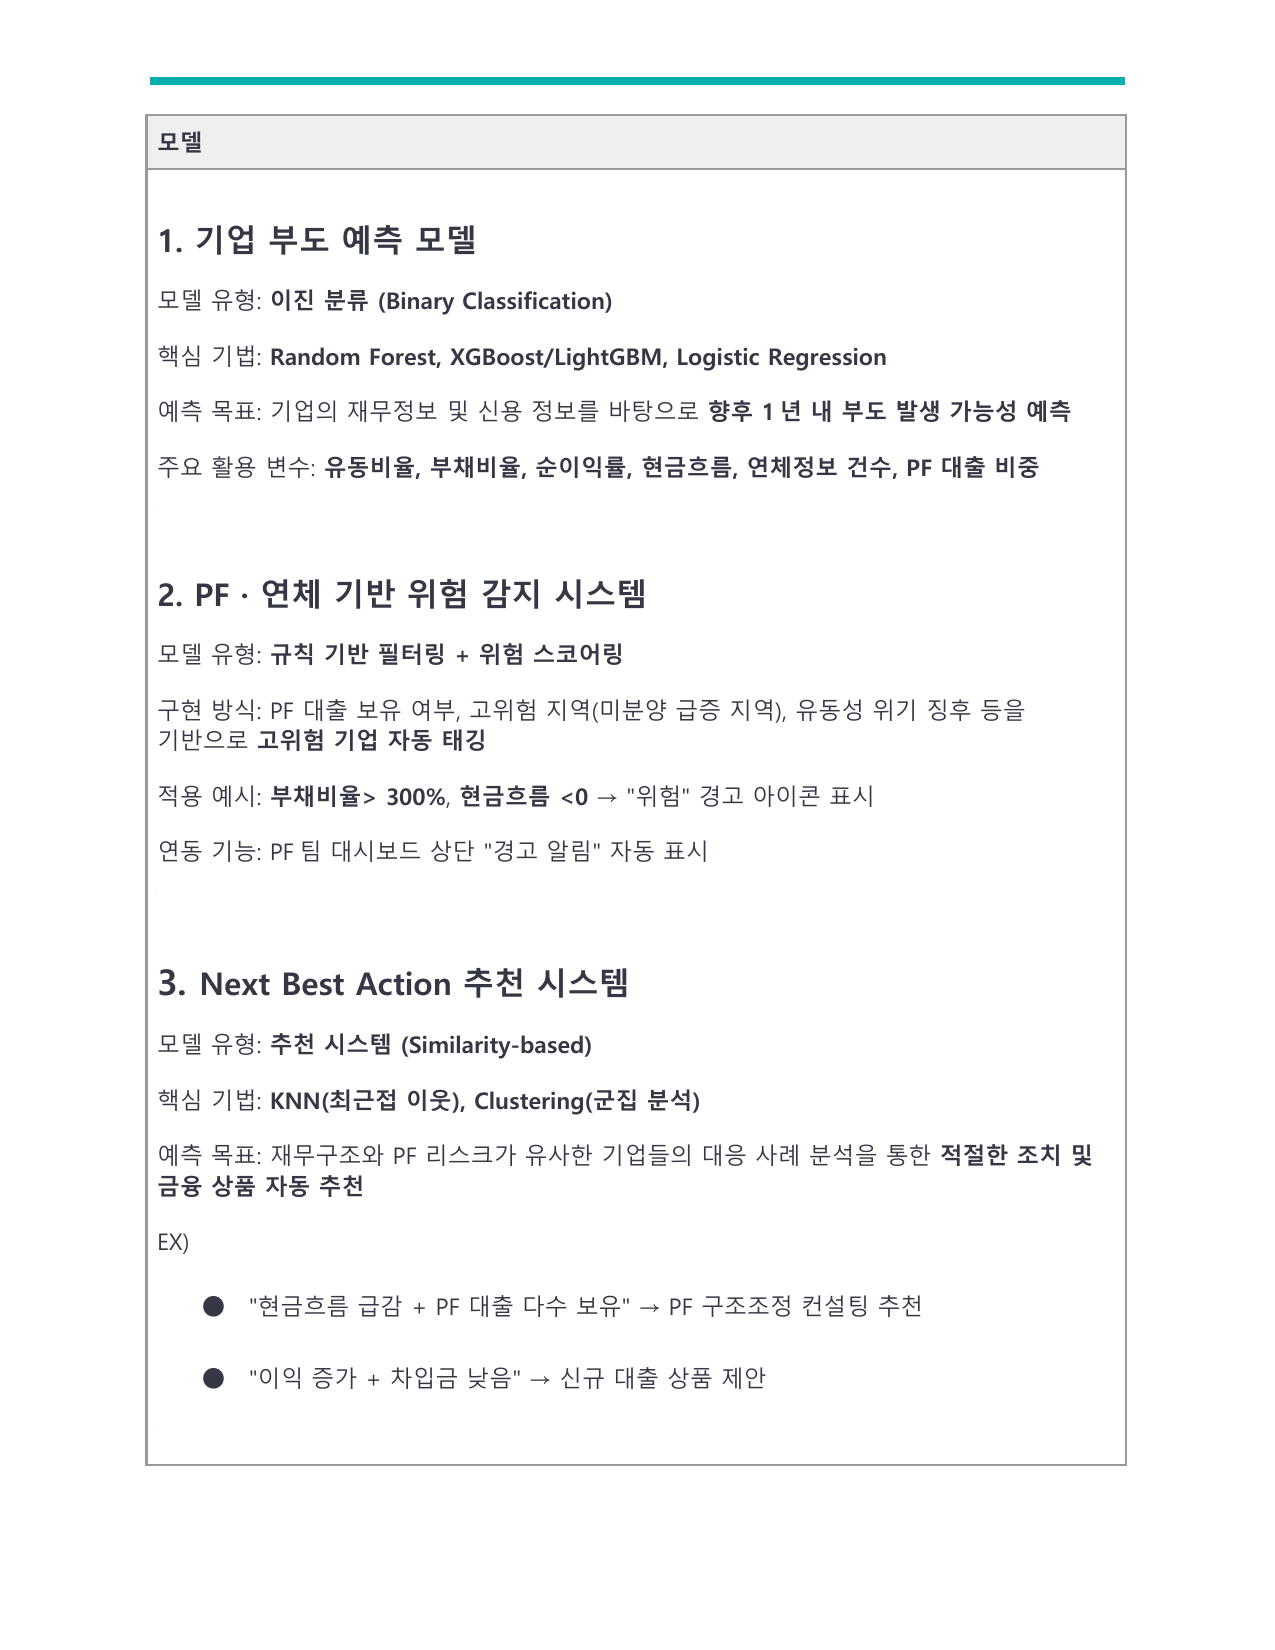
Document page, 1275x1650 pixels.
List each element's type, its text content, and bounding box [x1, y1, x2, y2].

table_header 모델 [148, 116, 1125, 168]
picture [150, 77, 1125, 85]
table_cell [148, 170, 1125, 1464]
